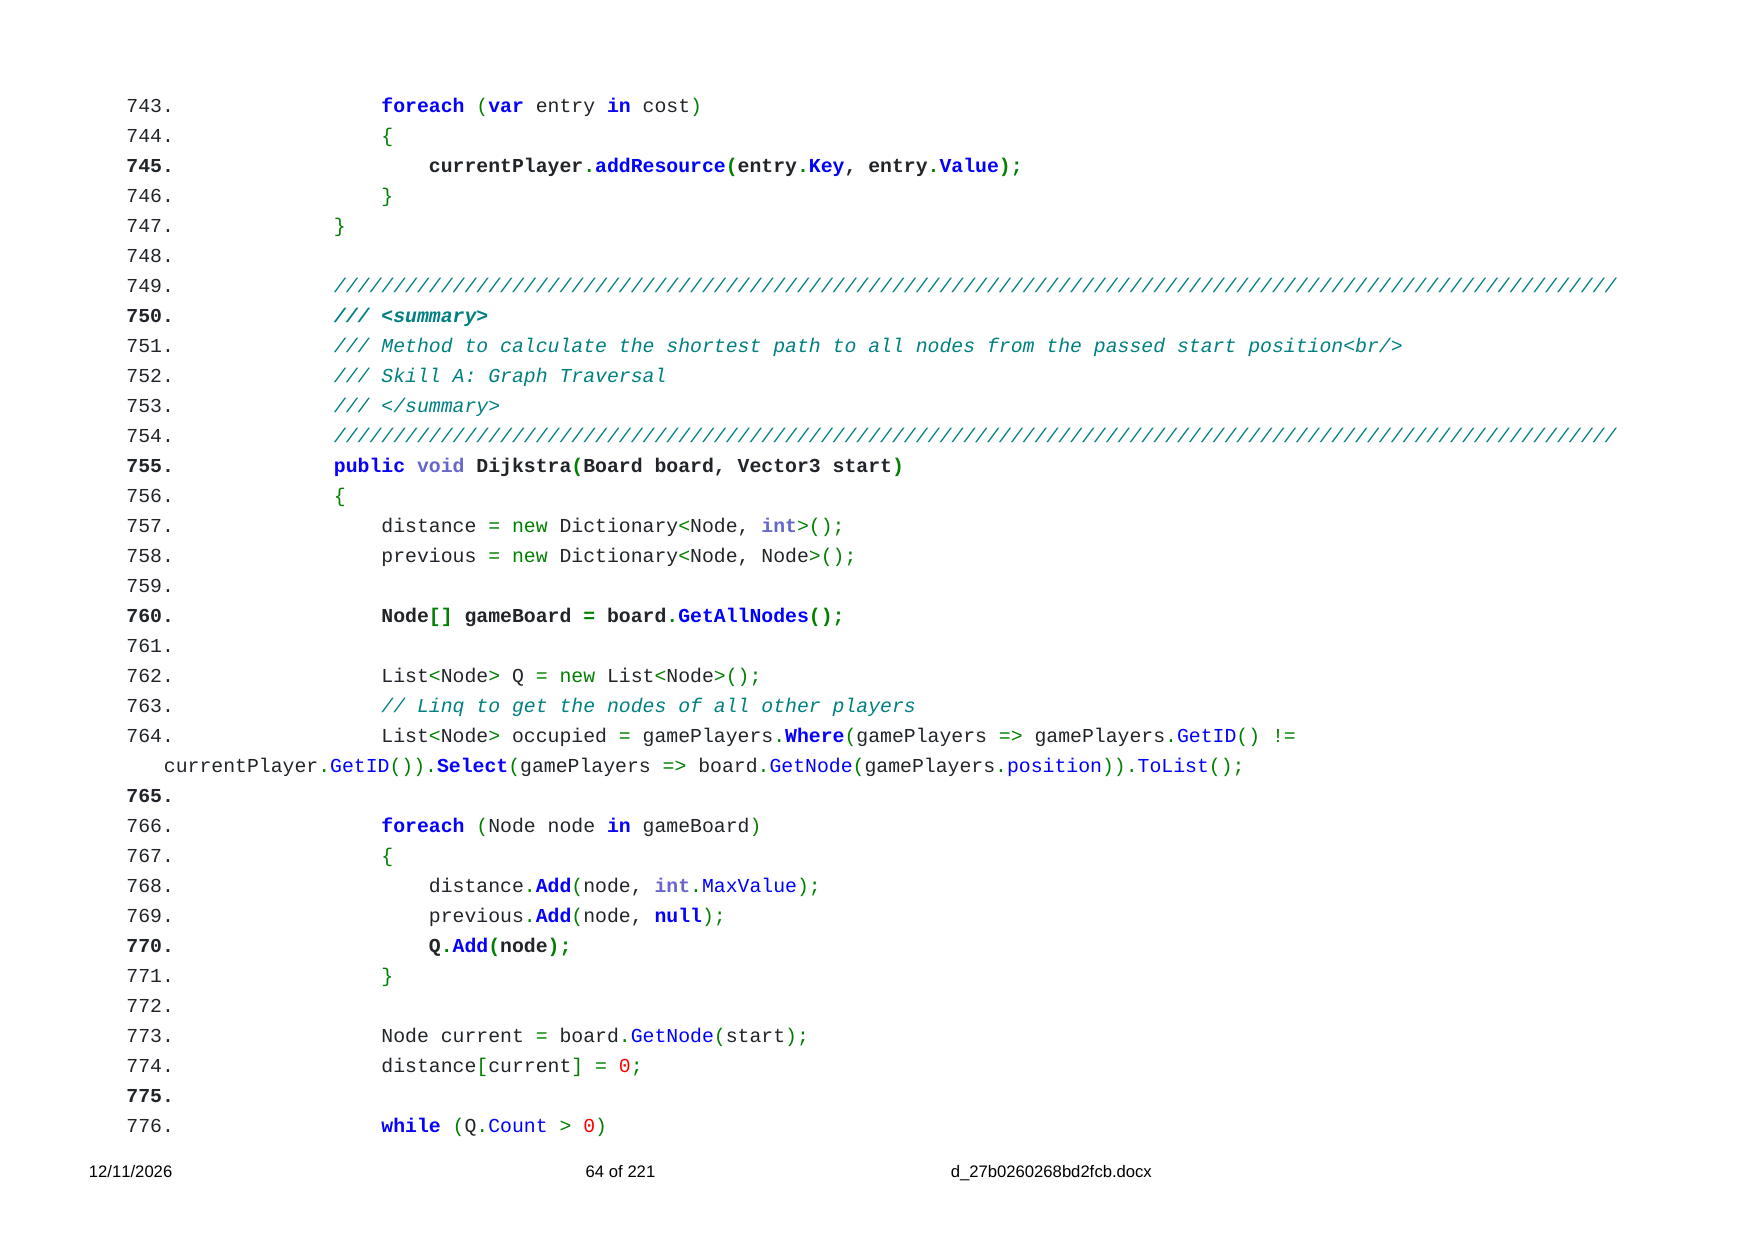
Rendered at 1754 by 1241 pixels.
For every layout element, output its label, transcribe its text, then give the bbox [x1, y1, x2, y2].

list List<Node> Q = new List<Node>(); [126, 659, 1665, 689]
list /// Method to calculate the shortest path to all nodes from the passed start position<br/> [126, 329, 1665, 359]
list List<Node> occupied = gamePlayers.Where(gamePlayers => gamePlayers.GetID() != currentPlayer.GetID()).Select(gamePlayers => board.GetNode(gamePlayers.position)).ToList(); [126, 719, 1665, 779]
list { [126, 839, 1665, 869]
list previous = new Dictionary<Node, Node>(); [126, 539, 1665, 569]
list foreach (Node node in gameBoard) [126, 809, 1665, 839]
list currentPlayer.addResource(entry.Key, entry.Value); [126, 149, 1665, 179]
list distance[current] = 0; [126, 1049, 1665, 1079]
list previous.Add(node, null); [126, 899, 1665, 929]
list //////////////////////////////////////////////////////////////////////////////////////////////////////////// [126, 269, 1665, 299]
list /// Skill A: Graph Traversal [126, 359, 1665, 389]
list // Linq to get the nodes of all other players [126, 689, 1665, 719]
list { [126, 479, 1665, 509]
list Node current = board.GetNode(start); [126, 1019, 1665, 1049]
list } [126, 179, 1665, 209]
list /// <summary> [126, 299, 1665, 329]
list Node[] gameBoard = board.GetAllNodes(); [126, 599, 1665, 629]
list /// </summary> [126, 389, 1665, 419]
list } [126, 959, 1665, 989]
list //////////////////////////////////////////////////////////////////////////////////////////////////////////// [126, 419, 1665, 449]
list distance = new Dictionary<Node, int>(); [126, 509, 1665, 539]
list while (Q.Count > 0) [126, 1109, 1665, 1139]
list Q.Add(node); [126, 929, 1665, 959]
list distance.Add(node, int.MaxValue); [126, 869, 1665, 899]
list } [126, 209, 1665, 239]
list foreach (var entry in cost) [126, 89, 1665, 119]
list { [126, 119, 1665, 149]
list public void Dijkstra(Board board, Vector3 start) [126, 449, 1665, 479]
